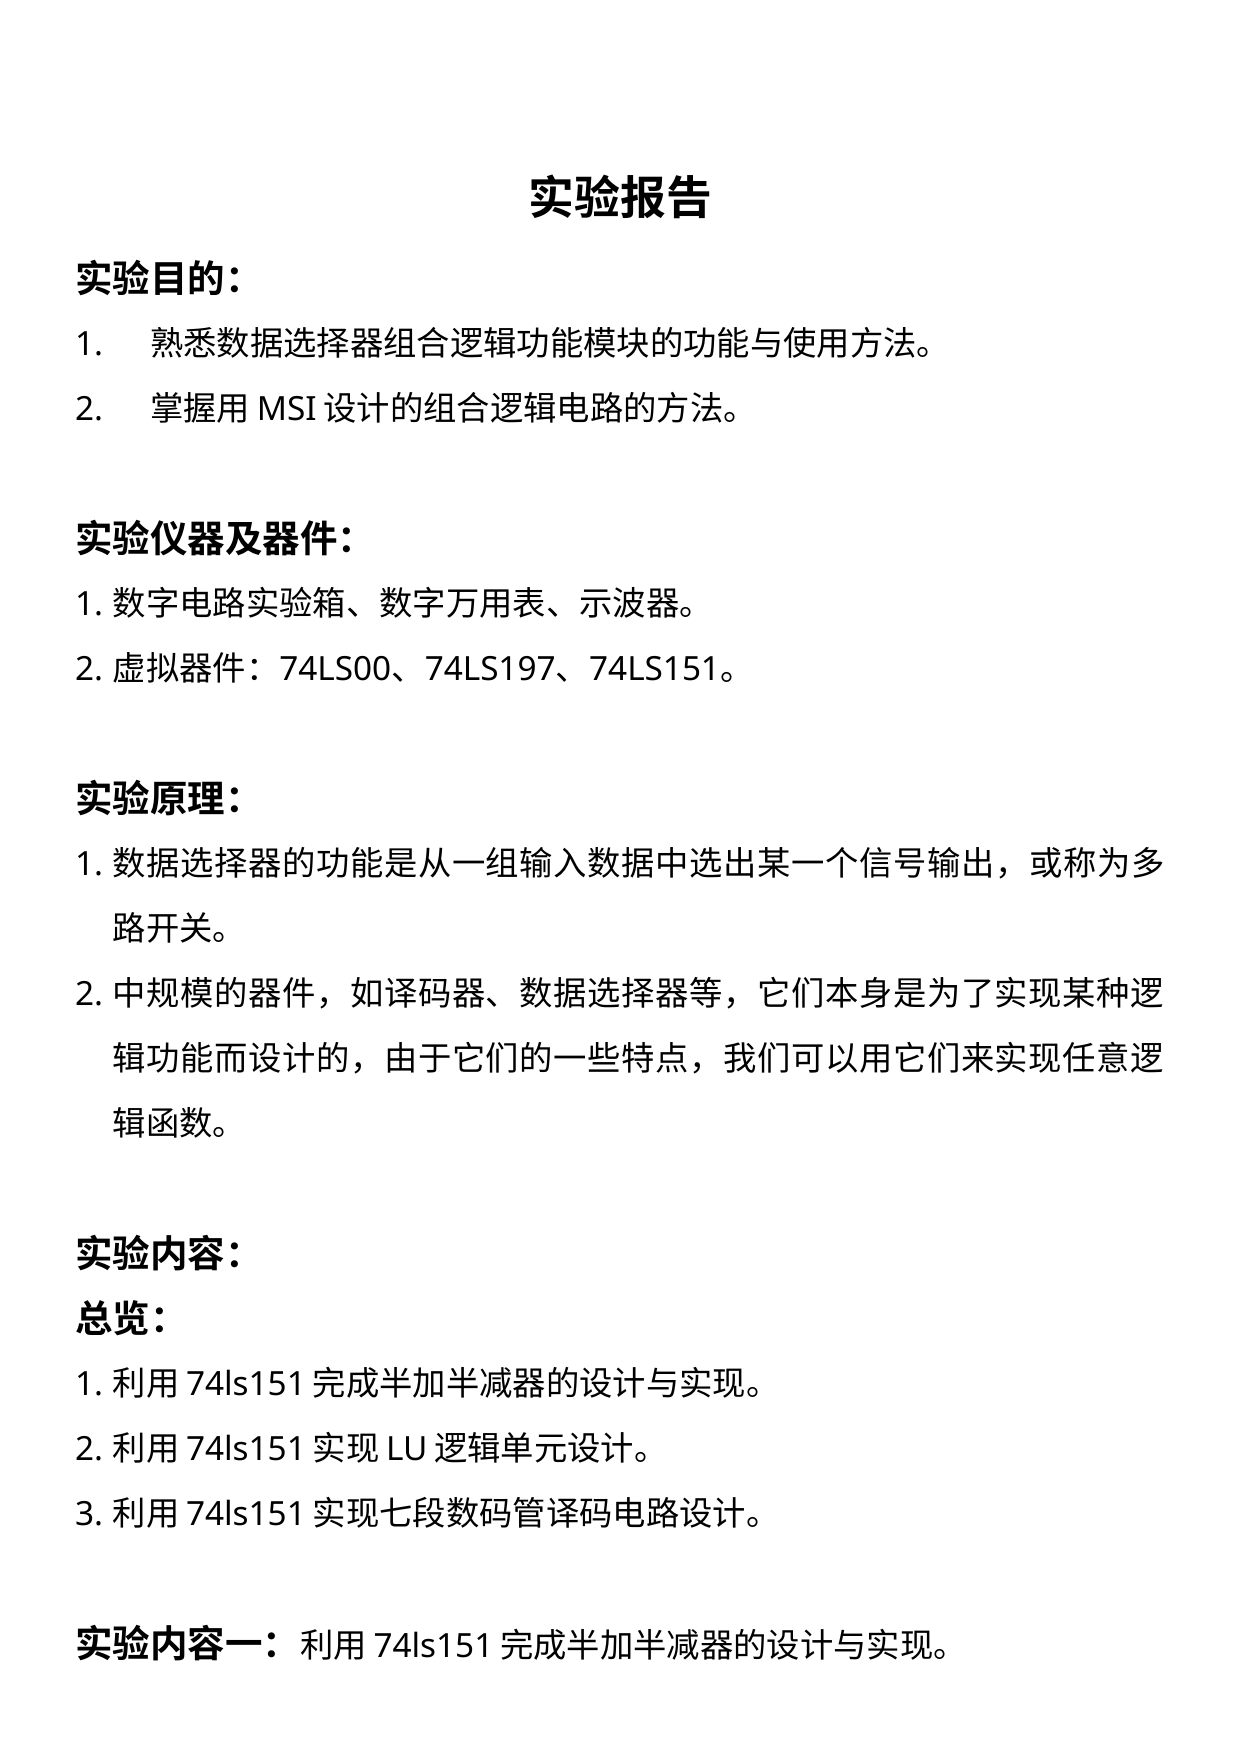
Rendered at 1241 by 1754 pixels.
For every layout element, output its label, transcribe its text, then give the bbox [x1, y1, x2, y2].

text 实验目的： [75, 243, 1165, 308]
list 利用74ls151完成半加半减器的设计与实现。 [75, 1348, 1165, 1413]
list 利用74ls151实现LU逻辑单元设计。 [75, 1413, 1165, 1478]
list 掌握用MSI设计的组合逻辑电路的方法。 [75, 373, 1165, 438]
text 实验内容： [75, 1218, 1165, 1283]
list 利用74ls151实现七段数码管译码电路设计。 [75, 1478, 1165, 1543]
text 实验原理： [75, 763, 1165, 828]
list 熟悉数据选择器组合逻辑功能模块的功能与使用方法。 [75, 308, 1165, 373]
text 总览： [75, 1283, 1165, 1348]
list 数字电路实验箱、数字万用表、示波器。 [75, 568, 1165, 633]
list 数据选择器的功能是从一组输入数据中选出某一个信号输出，或称为多路开关。 [75, 828, 1165, 958]
text 实验仪器及器件： [75, 503, 1165, 568]
text 实验报告 [75, 146, 1165, 243]
list 虚拟器件：74LS00、74LS197、74LS151。 [75, 633, 1165, 698]
list 中规模的器件，如译码器、数据选择器等，它们本身是为了实现某种逻辑功能而设计的，由于它们的一些特点，我们可以用它们来实现任意逻辑函数。 [75, 958, 1165, 1153]
text 实验内容一：利用74ls151完成半加半减器的设计与实现。 [75, 1608, 1165, 1673]
